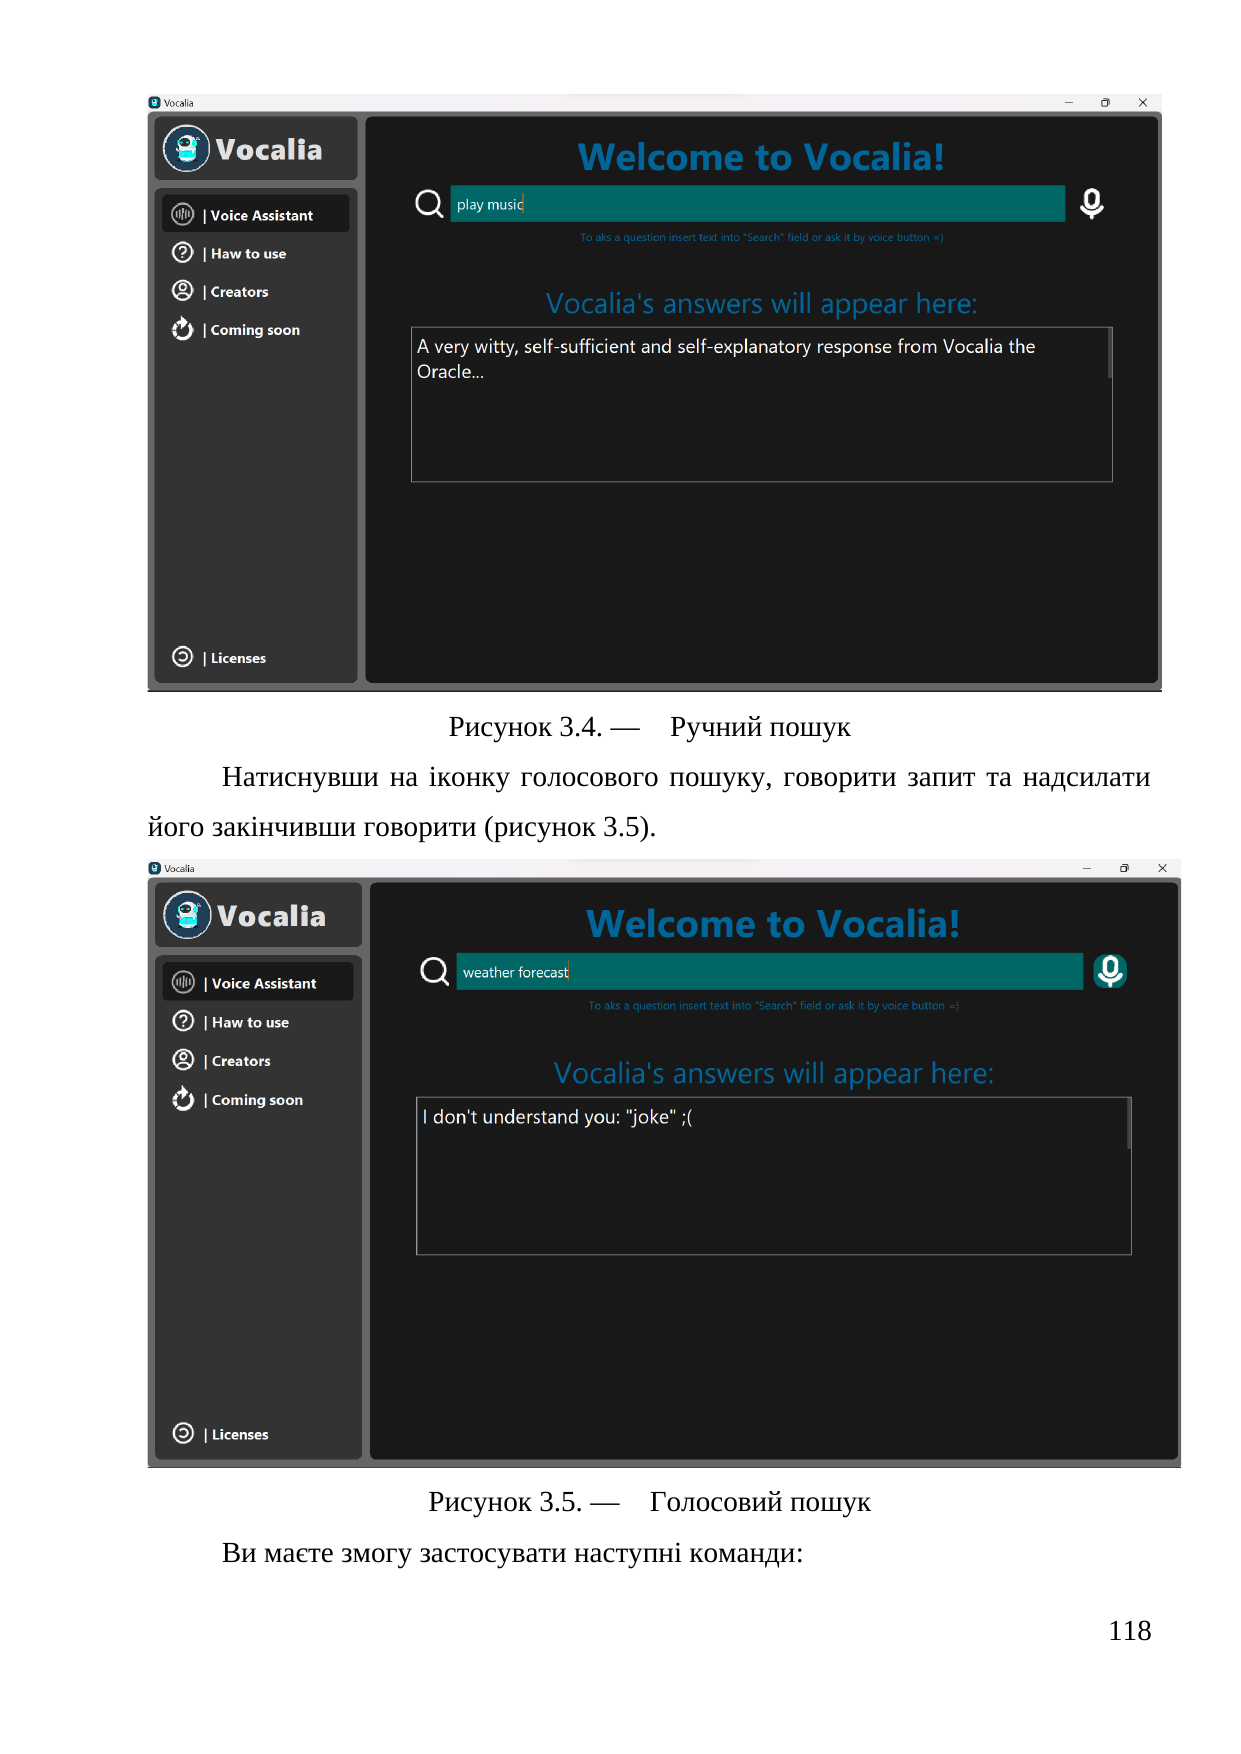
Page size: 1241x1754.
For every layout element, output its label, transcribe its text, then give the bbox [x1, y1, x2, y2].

picture [147, 859, 1182, 1468]
picture [147, 94, 1162, 692]
text Ви маєте змогу застосувати наступні команди: [148, 1535, 1152, 1568]
list Ручний пошук [148, 709, 1152, 742]
text Натиснувши на іконку голосового пошуку, говорити запит та надсилати його закінчивши говорити (рисунок 3.5). [148, 759, 1152, 843]
list Голосовий пошук [148, 1484, 1152, 1518]
